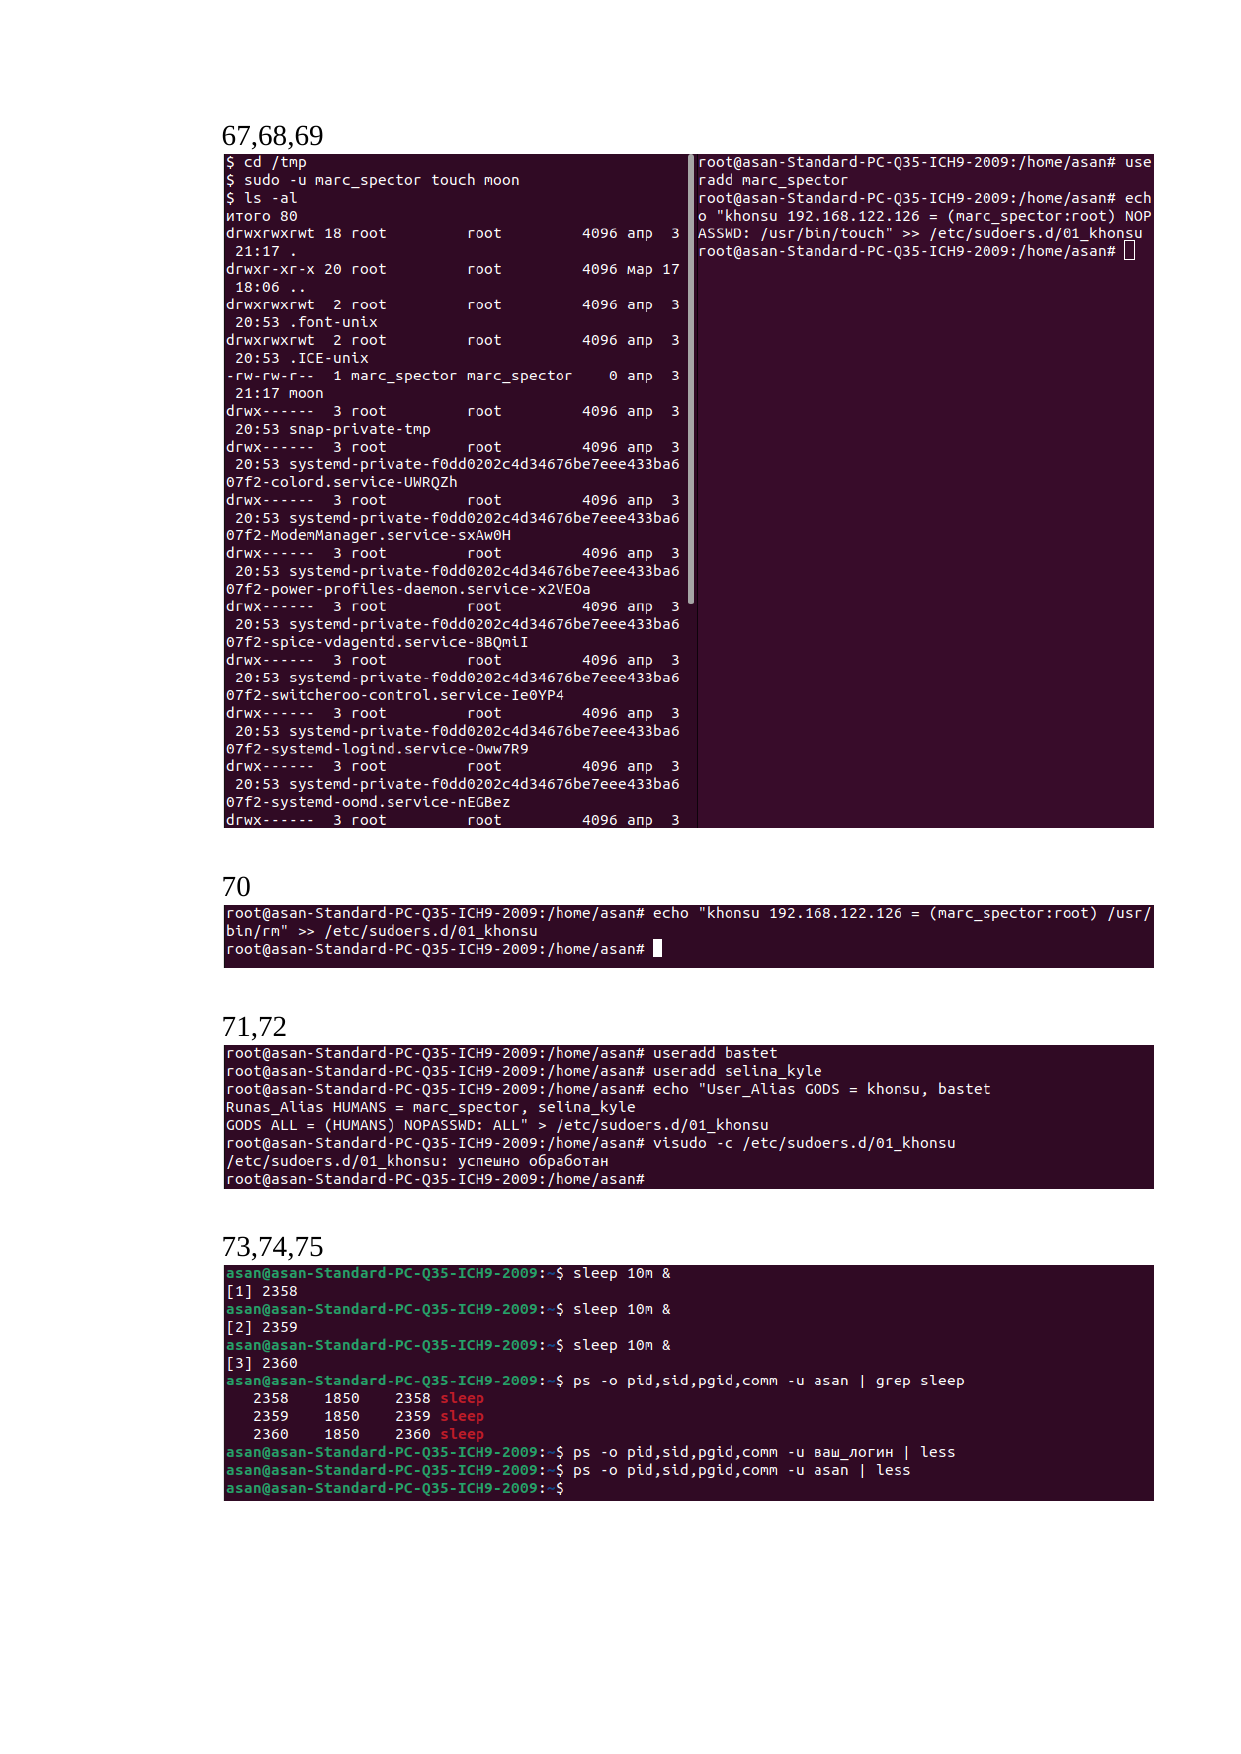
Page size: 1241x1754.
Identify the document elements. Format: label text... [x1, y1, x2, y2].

list 73,74,75 [221, 1229, 1152, 1263]
picture [223, 154, 1154, 828]
list 67,68,69 [221, 118, 1152, 152]
picture [223, 1265, 1154, 1501]
list 71,72 [221, 1009, 1152, 1042]
picture [223, 1045, 1154, 1189]
picture [223, 905, 1154, 968]
list 70 [221, 869, 1152, 903]
